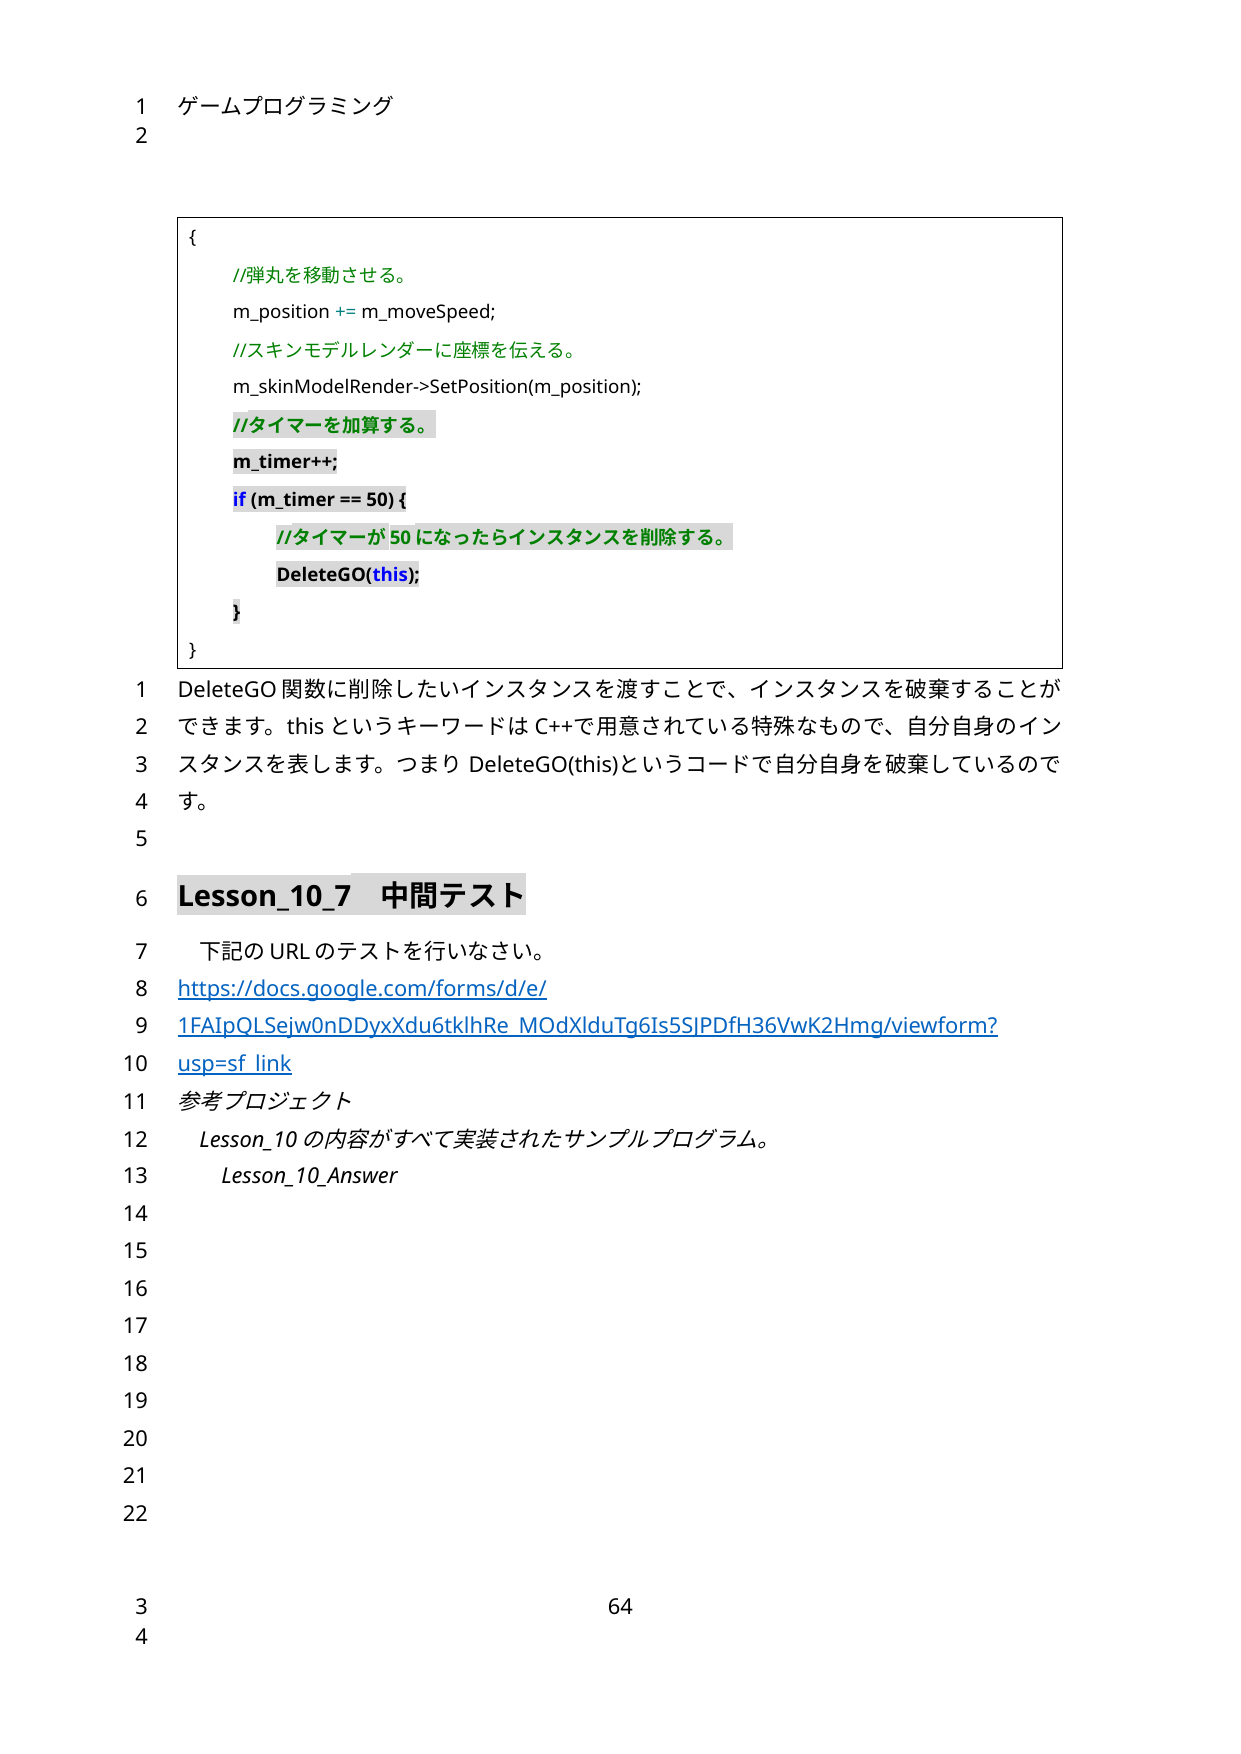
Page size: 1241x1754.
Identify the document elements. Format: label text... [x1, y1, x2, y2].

text 下記のURLのテストを行いなさい。 [177, 931, 1063, 969]
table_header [178, 218, 1062, 668]
text Lesson_10の内容がすべて実装されたサンプルプログラム。 [177, 1119, 1063, 1156]
text 参考プロジェクト [177, 1081, 1063, 1119]
text https://docs.google.com/forms/d/e/1FAIpQLSejw0nDDyxXdu6tklhRe_MOdXlduTg6Is5SJPDfH36VwK2Hmg/viewform?usp=sf_link [177, 969, 1063, 1081]
text Lesson_10_Answer [177, 1156, 1063, 1194]
subtitle Lesson_10_7 中間テスト [177, 856, 1063, 931]
text DeleteGO関数に削除したいインスタンスを渡すことで、インスタンスを破棄することができます。thisというキーワードはC++で用意されている特殊なもので、自分自身のインスタンスを表します。つまりDeleteGO(this)というコードで自分自身を破棄しているのです。 [177, 669, 1063, 819]
